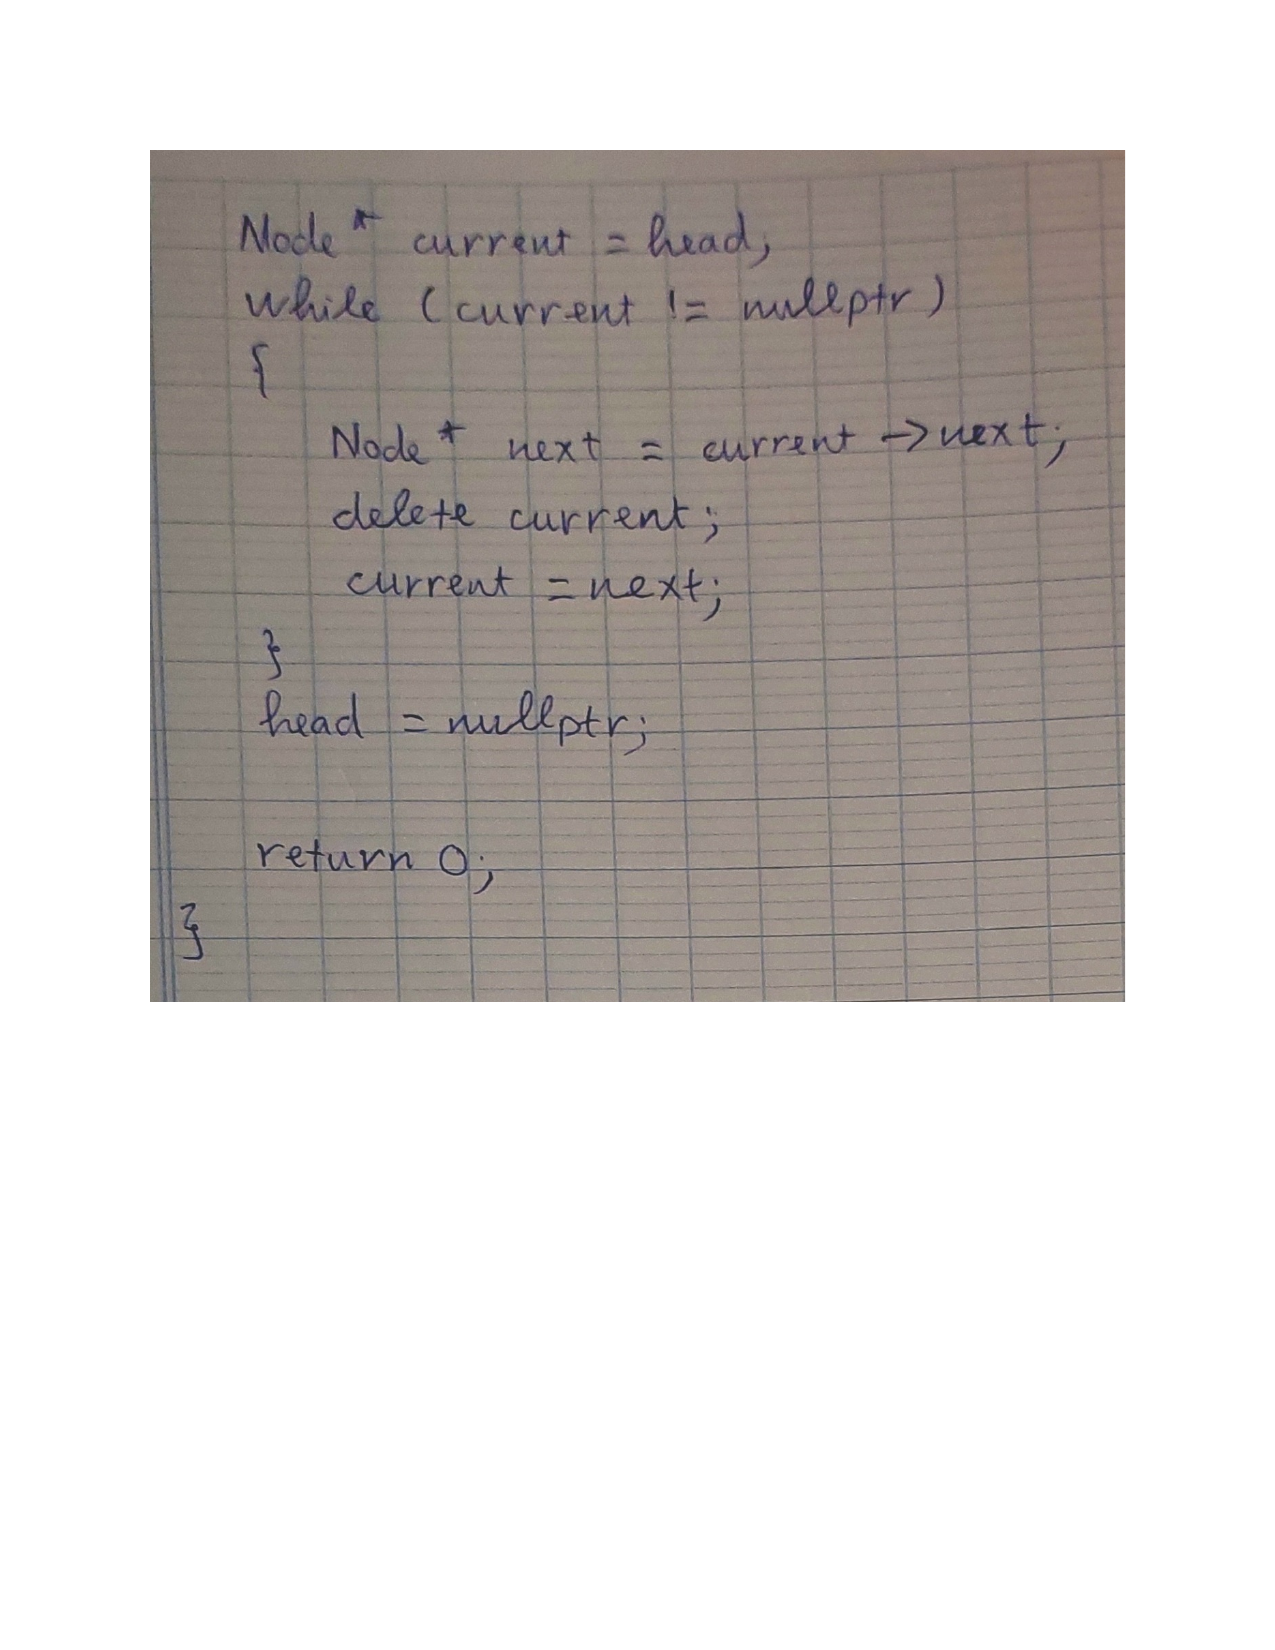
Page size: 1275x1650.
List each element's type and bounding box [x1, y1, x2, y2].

picture [150, 150, 1125, 1002]
